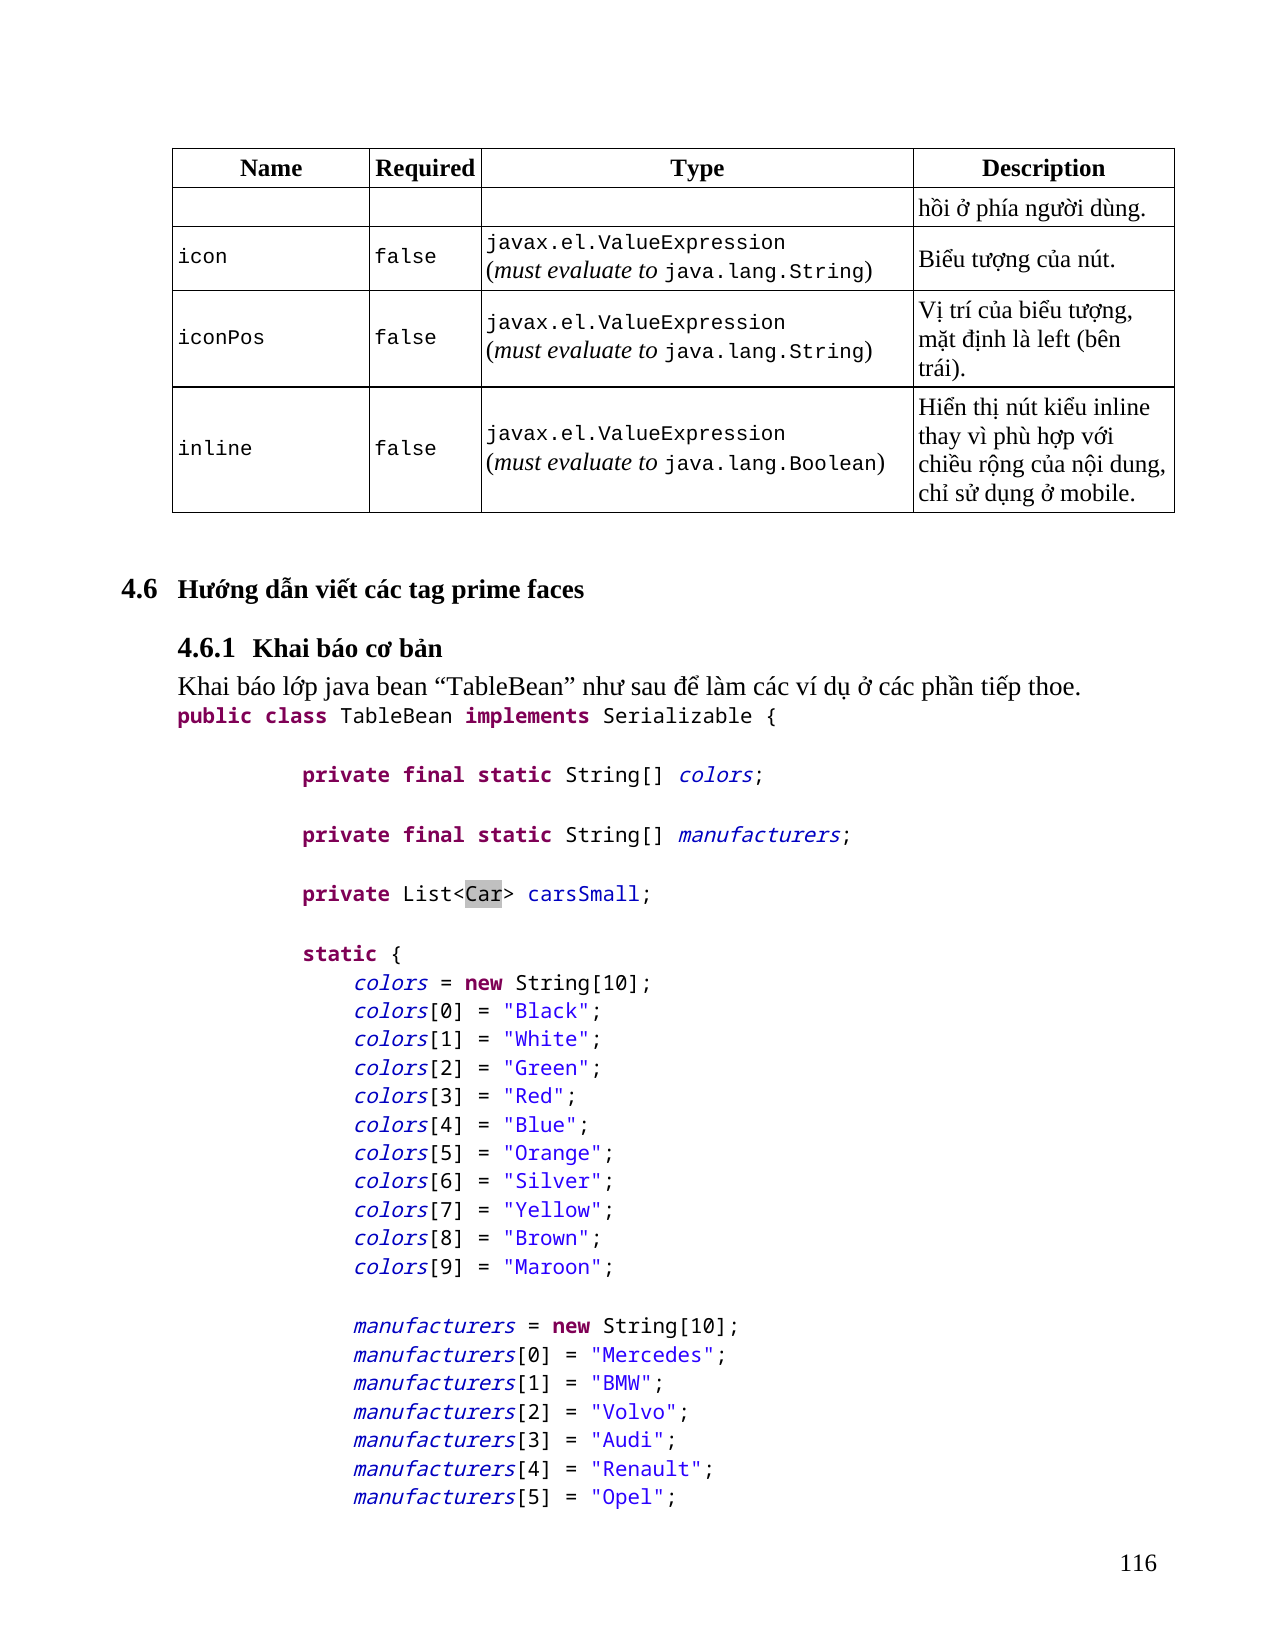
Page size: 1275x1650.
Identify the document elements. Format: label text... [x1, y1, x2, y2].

text colors[0] = "Black"; [177, 996, 1157, 1024]
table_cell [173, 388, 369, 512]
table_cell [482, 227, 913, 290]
text manufacturers[2] = "Volvo"; [177, 1397, 1157, 1425]
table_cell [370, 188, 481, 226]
text colors[1] = "White"; [177, 1024, 1157, 1053]
table_header Required [370, 149, 481, 187]
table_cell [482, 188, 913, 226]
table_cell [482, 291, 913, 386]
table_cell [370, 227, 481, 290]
text colors[4] = "Blue"; [177, 1110, 1157, 1138]
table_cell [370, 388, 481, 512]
text colors[9] = "Maroon"; [177, 1252, 1157, 1280]
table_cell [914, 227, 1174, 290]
text manufacturers[4] = "Renault"; [177, 1454, 1157, 1482]
table_header Type [482, 149, 913, 187]
subtitle Khai báo cơ bản [177, 630, 1157, 663]
text manufacturers[1] = "BMW"; [177, 1368, 1157, 1397]
text colors[3] = "Red"; [177, 1081, 1157, 1110]
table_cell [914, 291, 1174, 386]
text manufacturers[3] = "Audi"; [177, 1425, 1157, 1454]
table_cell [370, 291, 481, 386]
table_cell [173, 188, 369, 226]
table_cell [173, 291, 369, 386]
text colors[7] = "Yellow"; [177, 1195, 1157, 1223]
text private final static String[] colors; [177, 760, 1157, 789]
text colors[5] = "Orange"; [177, 1138, 1157, 1167]
text colors[6] = "Silver"; [177, 1167, 1157, 1195]
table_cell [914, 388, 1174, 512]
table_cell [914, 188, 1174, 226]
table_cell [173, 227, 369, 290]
text colors[2] = "Green"; [177, 1053, 1157, 1081]
table_header Description [914, 149, 1174, 187]
subtitle Hướng dẫn viết các tag prime faces [121, 571, 1157, 605]
text colors[8] = "Brown"; [177, 1223, 1157, 1252]
text private final static String[] manufacturers; [177, 820, 1157, 848]
text public class TableBean implements Serializable { [177, 701, 1157, 729]
text manufacturers[5] = "Opel"; [177, 1482, 1157, 1511]
table_header Name [173, 149, 369, 187]
text private List<Car> carsSmall; [177, 879, 1157, 908]
text static { [177, 939, 1157, 968]
text Khai báo lớp java bean “TableBean” như sau để làm các ví dụ ở các phần tiếp thoe. [177, 670, 1157, 701]
text colors = new String[10]; [177, 968, 1157, 996]
text manufacturers = new String[10]; [177, 1312, 1157, 1340]
text manufacturers[0] = "Mercedes"; [177, 1340, 1157, 1368]
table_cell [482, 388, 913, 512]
